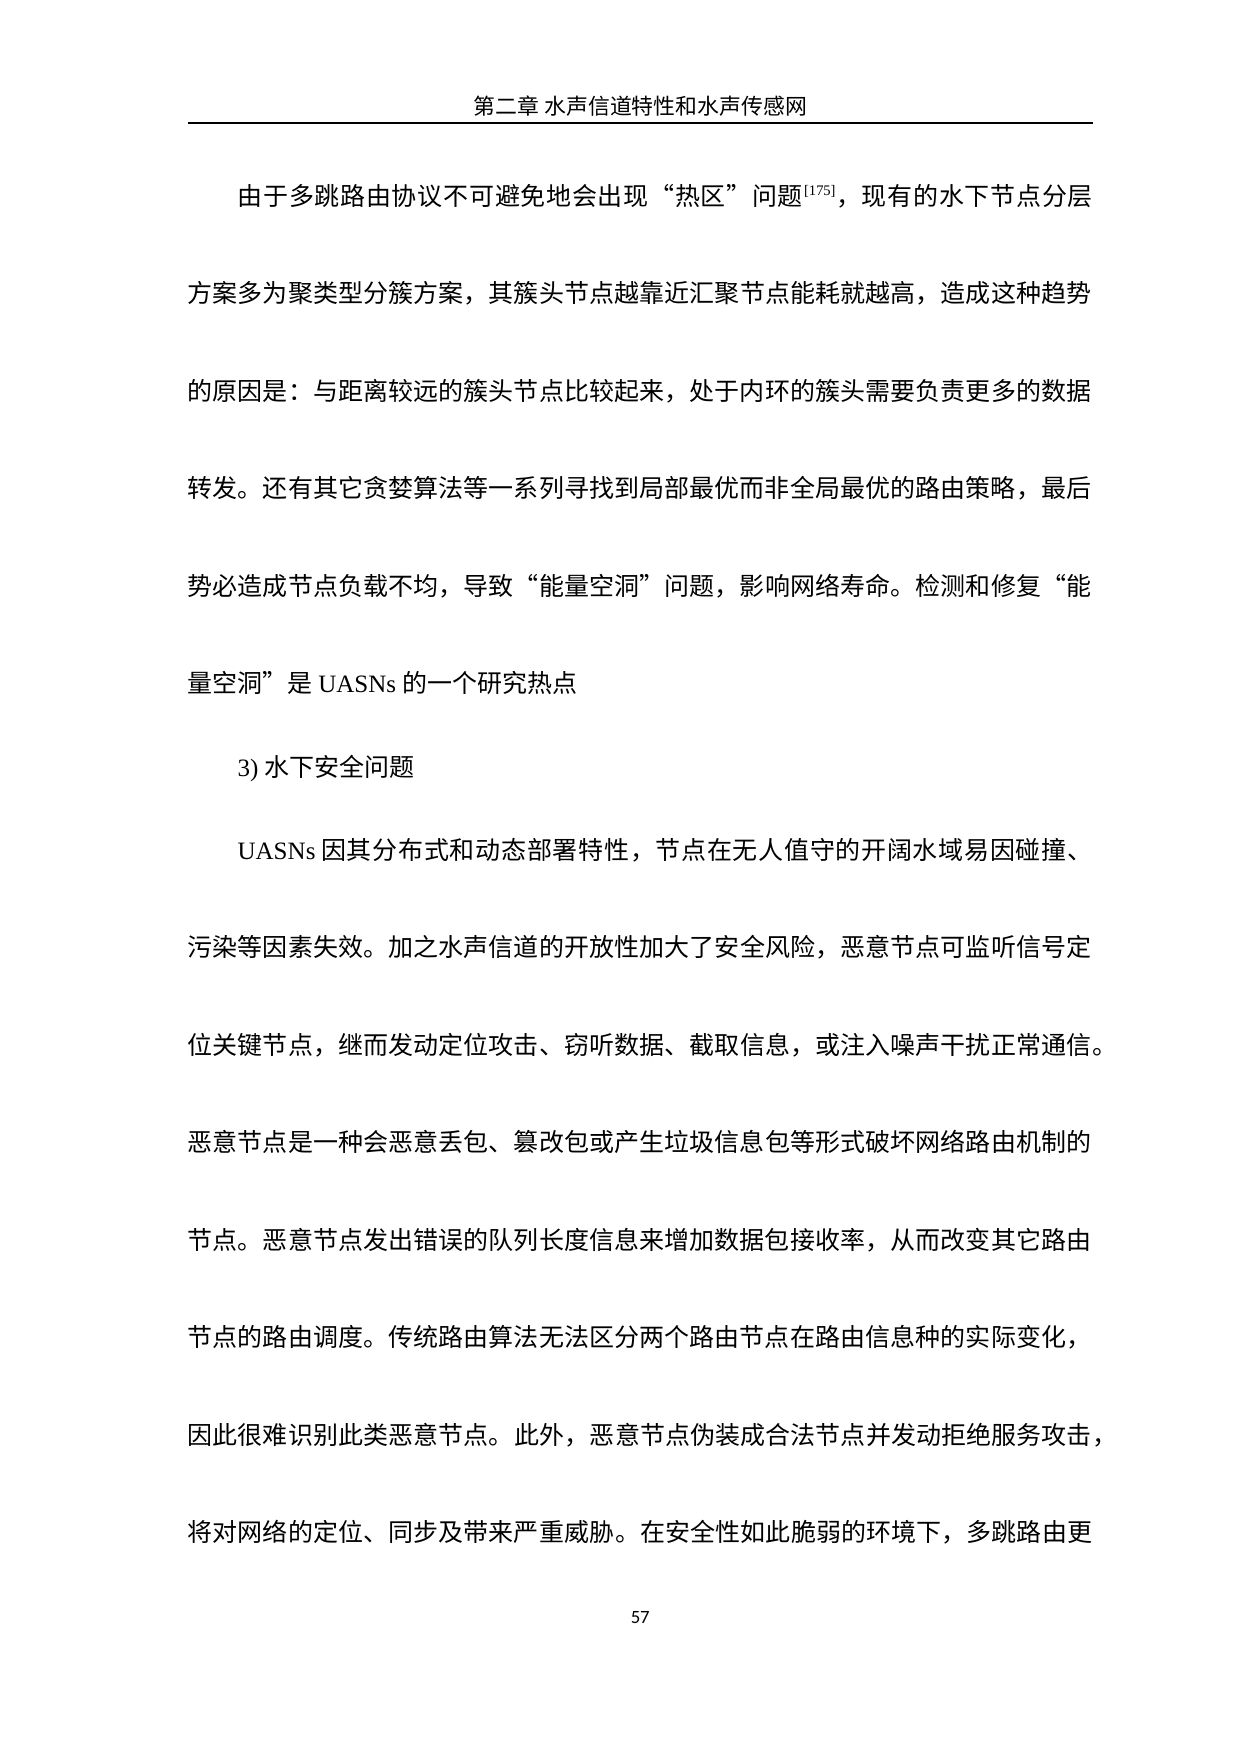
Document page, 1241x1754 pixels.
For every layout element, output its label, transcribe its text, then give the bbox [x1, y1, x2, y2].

text 3) 水下安全问题 [187, 733, 1093, 798]
text 由于多跳路由协议不可避免地会出现“热区”问题[129]，现有的水下节点分层方案多为聚类型分簇方案，其簇头节点越靠近汇聚节点能耗就越高，造成这种趋势的原因是：与距离较远的簇头节点比较起来，处于内环的簇头需要负责更多的数据转发。还有其它贪婪算法等一系列寻找到局部最优而非全局最优的路由策略，最后势必造成节点负载不均，导致“能量空洞”问题，影响网络寿命。检测和修复“能量空洞”是 UASNs 的一个研究热点 [187, 162, 1093, 714]
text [187, 816, 1093, 1563]
